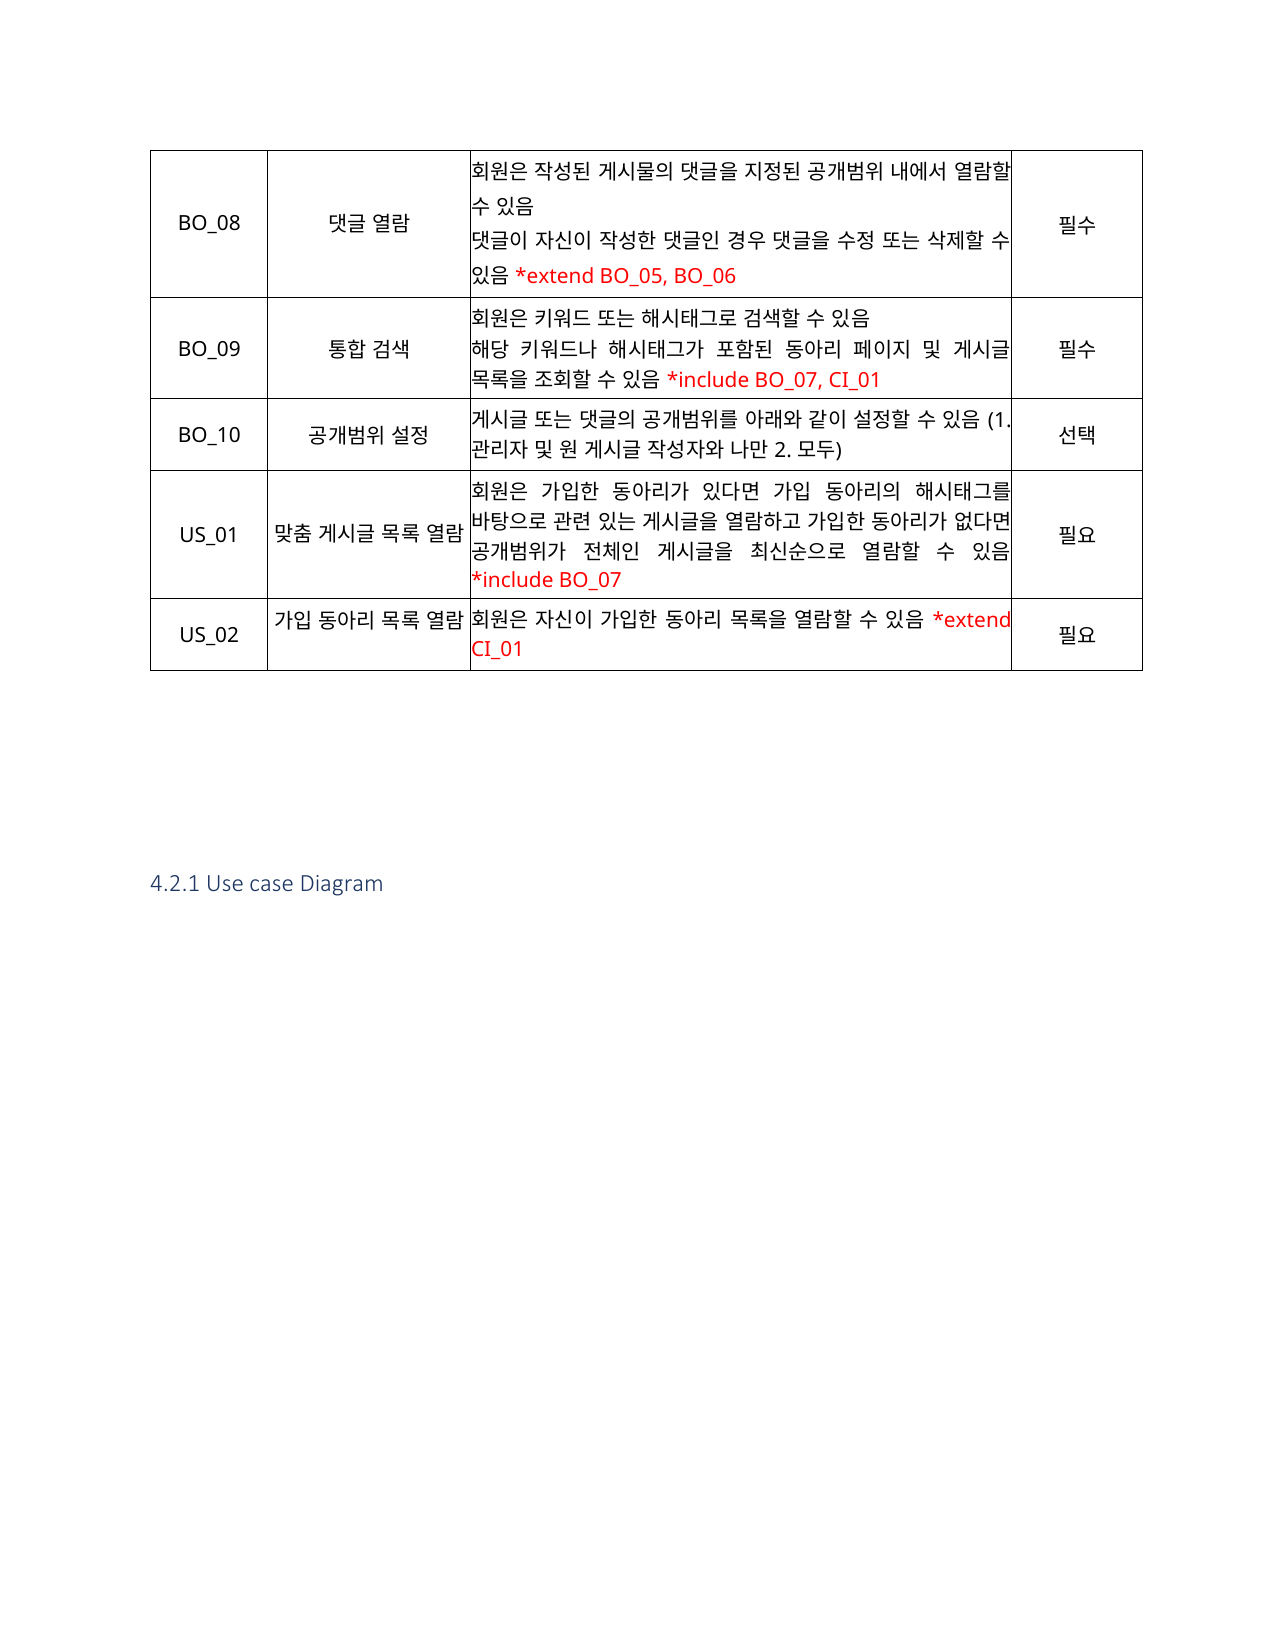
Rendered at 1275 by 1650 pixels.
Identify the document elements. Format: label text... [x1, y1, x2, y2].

table_cell 회원은 가입한 동아리가 있다면 가입 동아리의 해시태그를 바탕으로 관련 있는 게시글을 열람하고 가입한 동아리가 없다면 공개범위가 전체인 게시글을 최신순으로 열람할 수 있음 *include BO_07 [471, 471, 1011, 598]
table_cell BO_09 [151, 298, 267, 398]
table_cell *extend CI_01 [471, 599, 1011, 670]
table_cell *include BO_07, CI_01 [471, 298, 1011, 398]
table_cell BO_08 [151, 151, 267, 297]
table_cell [268, 399, 470, 470]
table_cell US_01 [151, 471, 267, 598]
table_cell [268, 298, 470, 398]
table_cell BO_10 [151, 399, 267, 470]
subtitle 4.2.1 Use case Diagram [150, 867, 1125, 898]
table_cell 필요 [1012, 471, 1142, 598]
table_cell [268, 151, 470, 297]
table_cell 필수 [1012, 151, 1142, 297]
table_cell US_02 [151, 599, 267, 670]
table_cell 필요 [1012, 599, 1142, 670]
table_cell 회원은 작성된 게시물의 댓글을 지정된 공개범위 내에서 열람할 수 있음 댓글이 자신이 작성한 댓글인 경우 댓글을 수정 또는 삭제할 수 있음 *extend BO_05, BO_06 [471, 151, 1011, 297]
table_cell 필수 [1012, 298, 1142, 398]
table_cell 선택 [1012, 399, 1142, 470]
table_cell [471, 399, 1011, 470]
table_cell [268, 599, 470, 670]
table_cell [268, 471, 470, 598]
